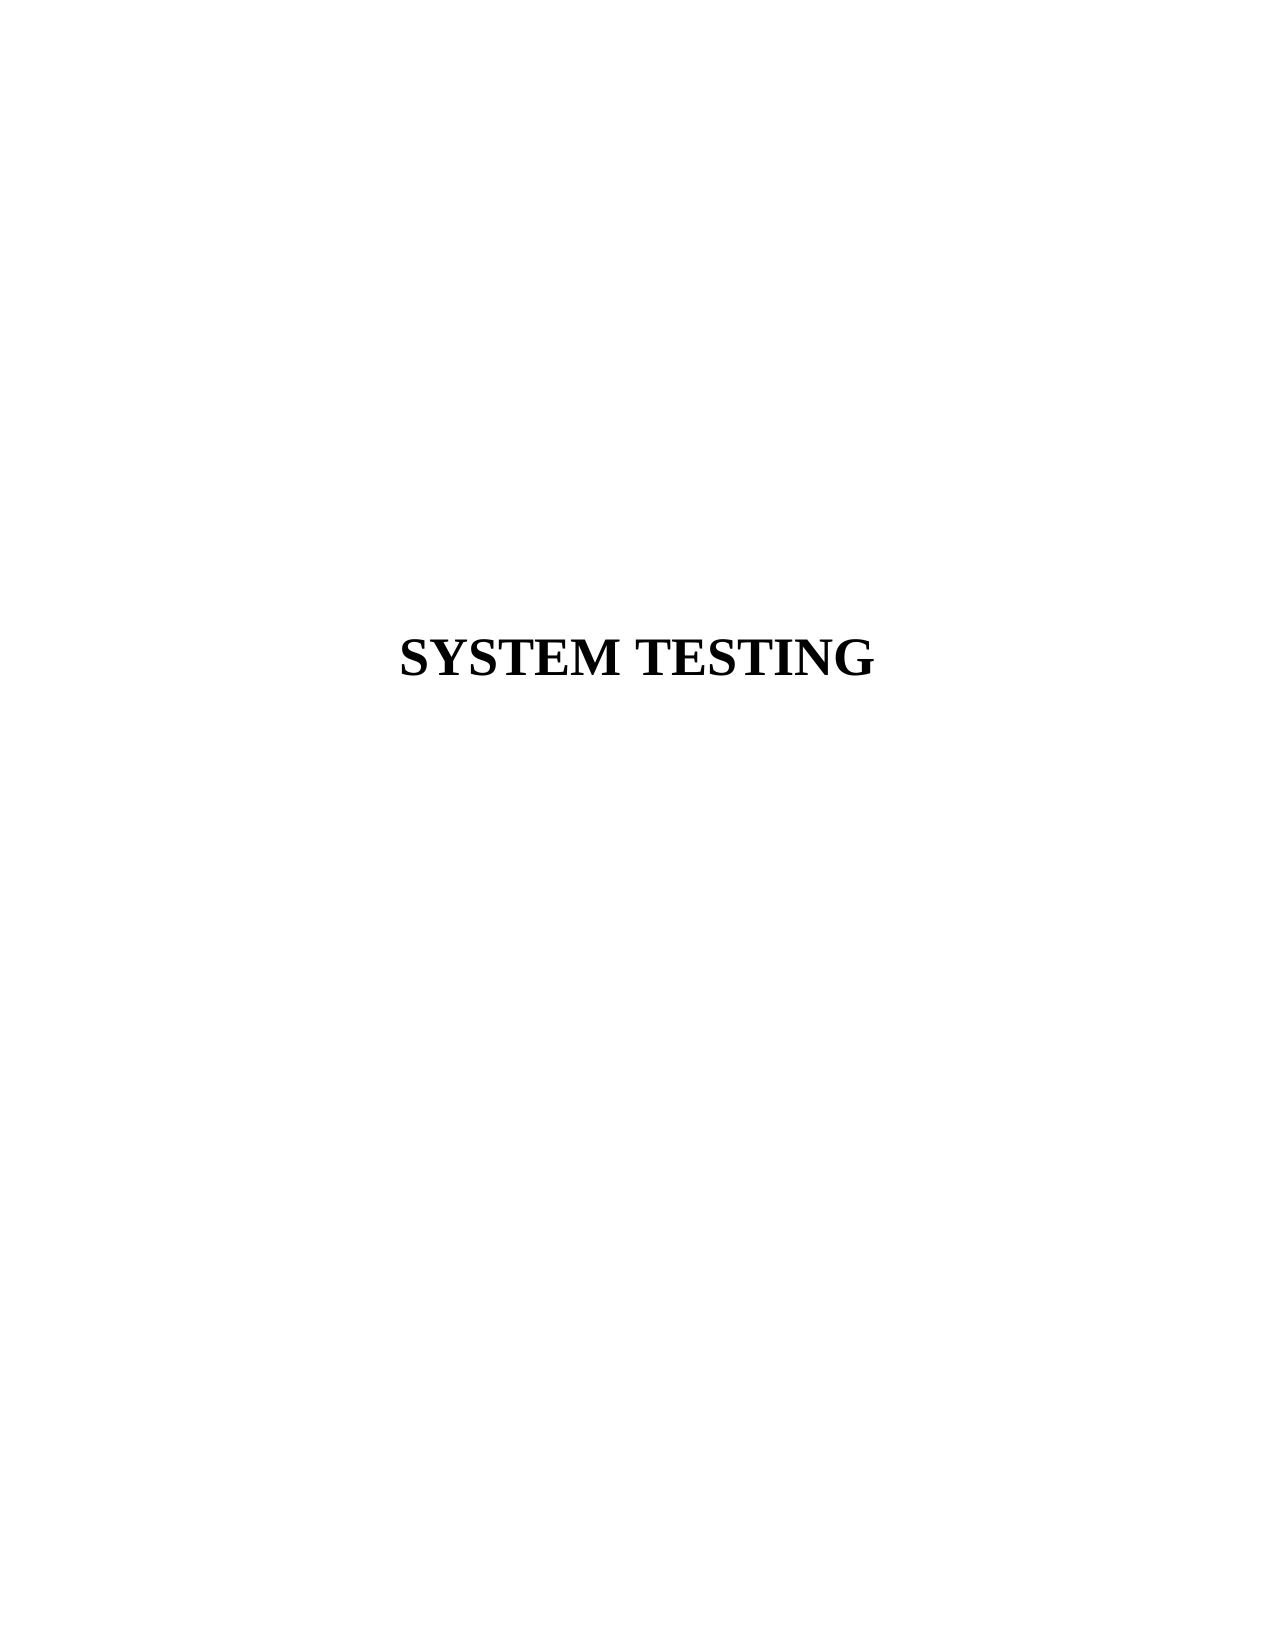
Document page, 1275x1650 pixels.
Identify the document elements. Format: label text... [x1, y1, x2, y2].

text SYSTEM TESTING [150, 625, 1125, 687]
